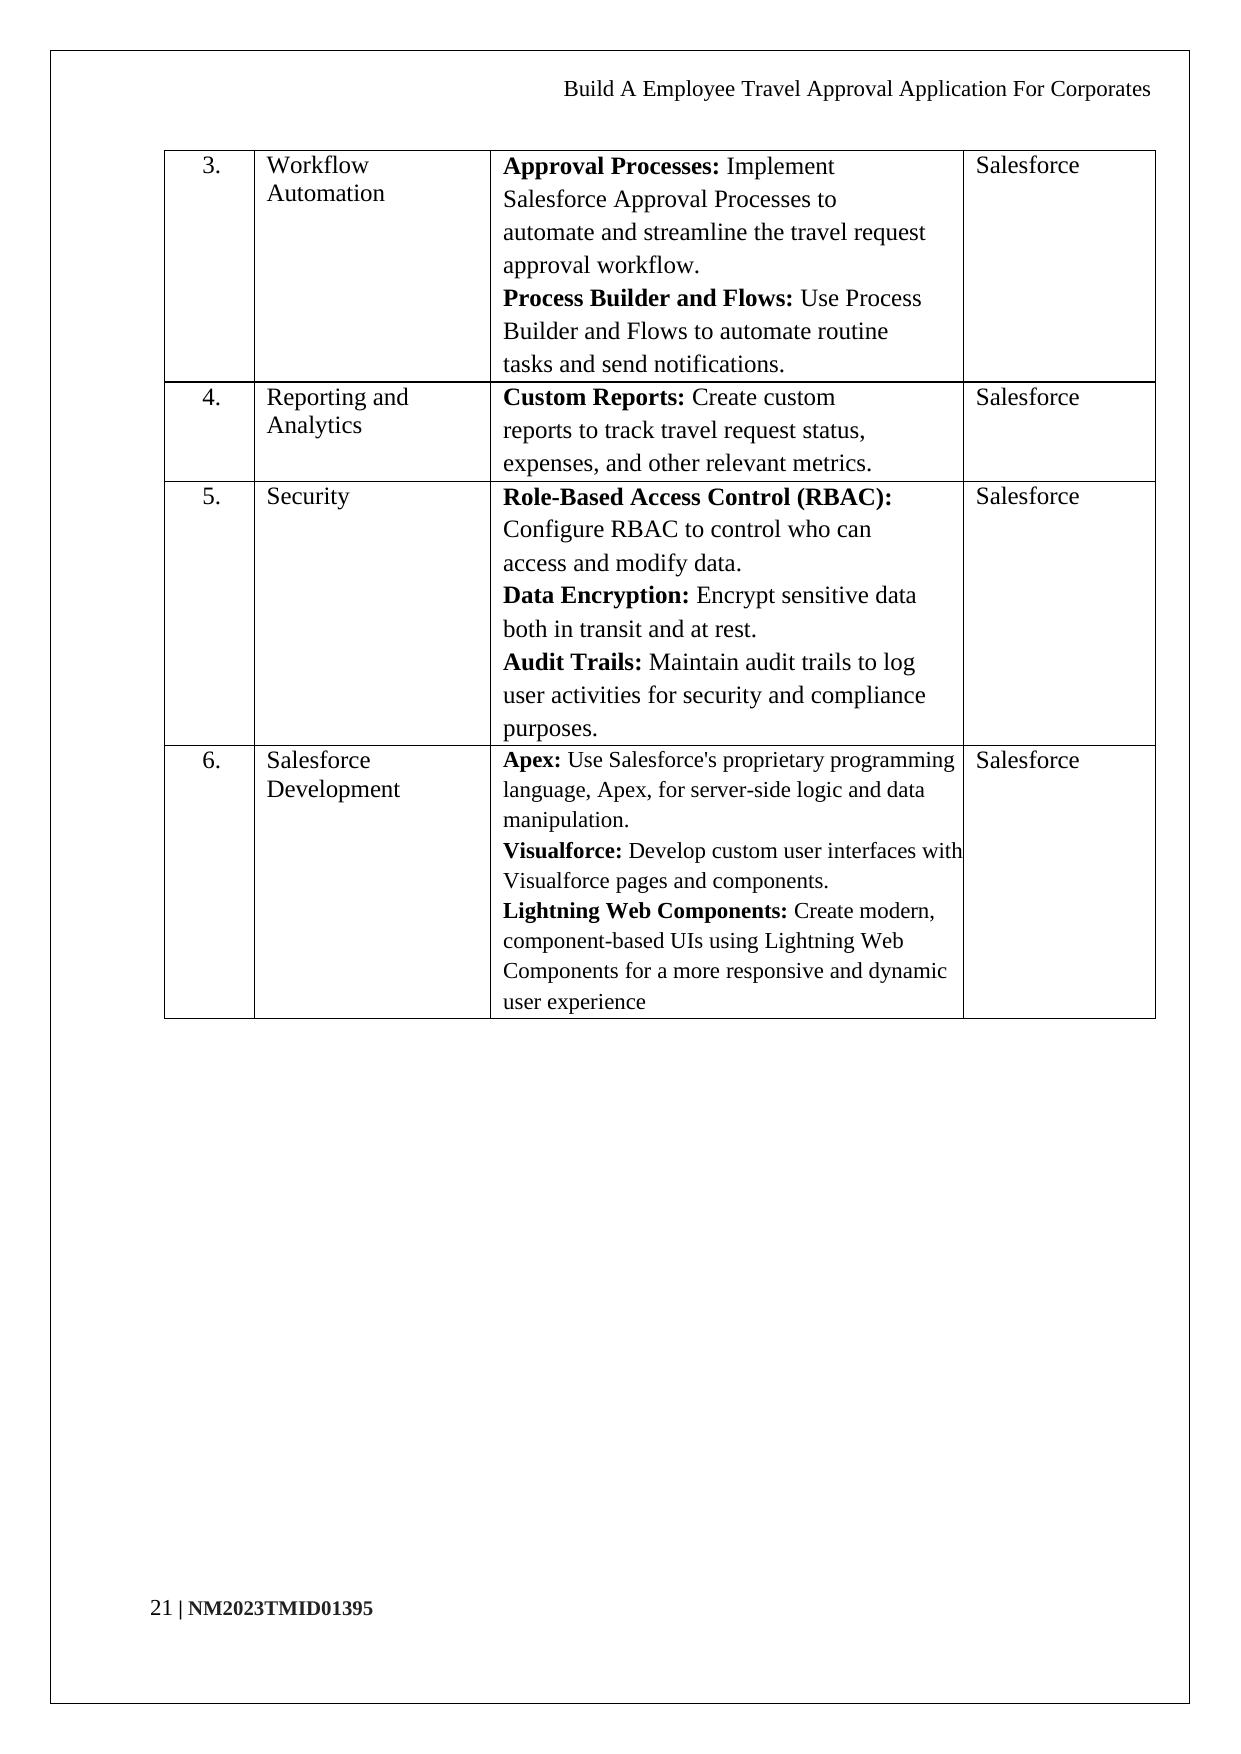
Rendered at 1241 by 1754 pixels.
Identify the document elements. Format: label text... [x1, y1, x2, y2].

table_cell Role-Based Access Control (RBAC): Configure RBAC to control who can access and modify data. Data Encryption: Encrypt sensitive data both in transit and at rest. Audit Trails: Maintain audit trails to log user activities for security and compliance purposes. [491, 482, 963, 745]
table_cell 4. [165, 383, 254, 481]
table_header Salesforce [964, 151, 1155, 381]
table_cell Salesforce Development [255, 746, 490, 1018]
table_header 3. [165, 151, 254, 381]
table_cell 5. [165, 482, 254, 745]
table_cell Apex: Use Salesforce's proprietary programming language, Apex, for server-side logic and data manipulation. Visualforce: Develop custom user interfaces with Visualforce pages and components. Lightning Web Components: Create modern, component-based UIs using Lightning Web Components for a more responsive and dynamic user experience [491, 746, 963, 1018]
table_cell 6. [165, 746, 254, 1018]
table_cell Salesforce [964, 383, 1155, 481]
table_cell Salesforce [964, 482, 1155, 745]
table_header Workflow Automation [255, 151, 490, 381]
table_cell Custom Reports: Create custom reports to track travel request status, expenses, and other relevant metrics. [491, 383, 963, 481]
table_cell Salesforce [964, 746, 1155, 1018]
table_cell Reporting and Analytics [255, 383, 490, 481]
table_cell Security [255, 482, 490, 745]
table_header Approval Processes: Implement Salesforce Approval Processes to automate and streamline the travel request approval workflow. Process Builder and Flows: Use Process Builder and Flows to automate routine tasks and send notifications. [491, 151, 963, 381]
